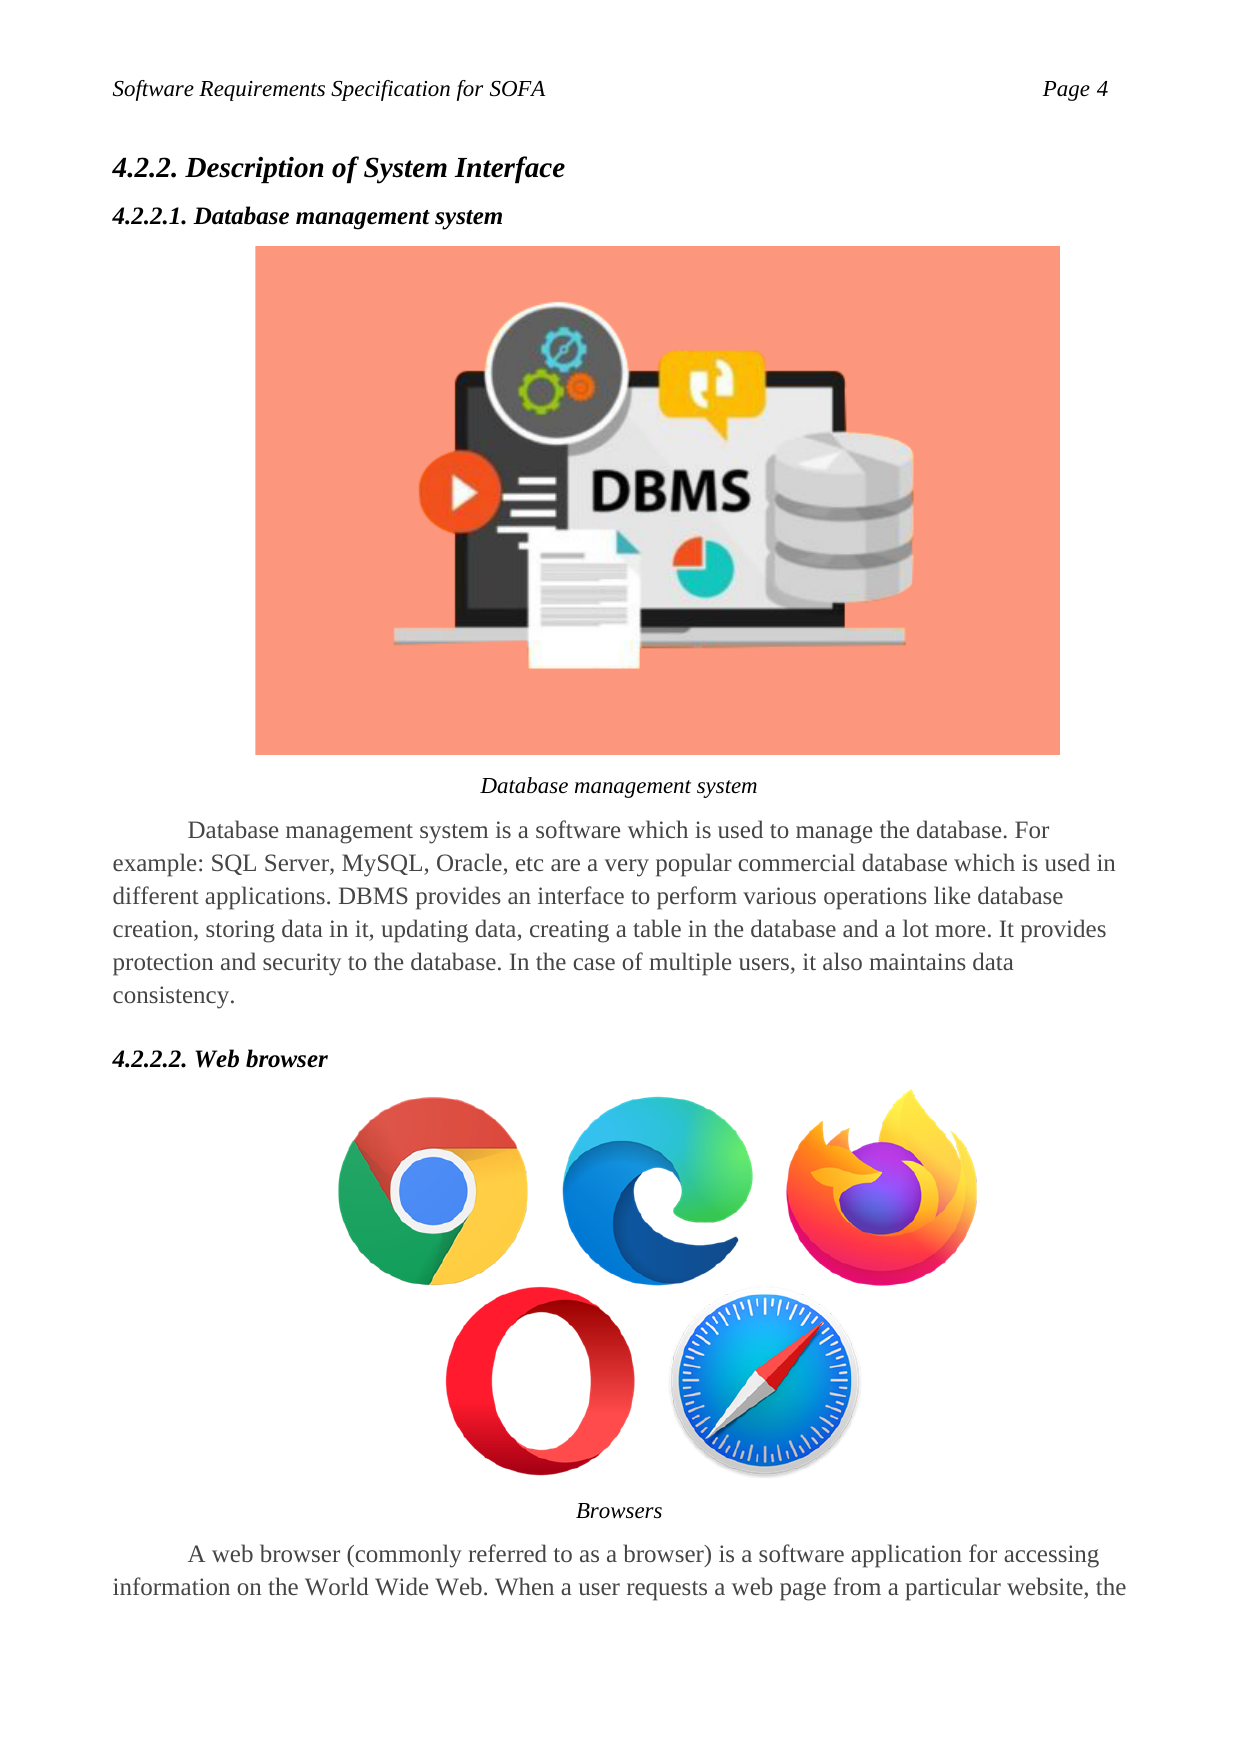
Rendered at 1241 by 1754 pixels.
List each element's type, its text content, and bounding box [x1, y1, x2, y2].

subtitle 4.2.2. Description of System Interface [112, 150, 1128, 183]
text Database management system is a software which is used to manage the database. For example: SQL Server, MySQL, Oracle, etc are a very popular commercial database which is used in different applications. DBMS provides an interface to perform various operations like database creation, storing data in it, updating data, creating a table in the database and a lot more. It provides protection and security to the database. In the case of multiple users, it also maintains data consistency. [112, 815, 1128, 1009]
picture [338, 1089, 977, 1479]
text Database management system [112, 773, 1128, 799]
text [112, 1539, 1128, 1601]
text Browsers [112, 1497, 1128, 1523]
text 4.2.2.1. Database management system [112, 201, 1128, 230]
picture [255, 246, 1060, 755]
text 4.2.2.2. Web browser [112, 1044, 1128, 1072]
